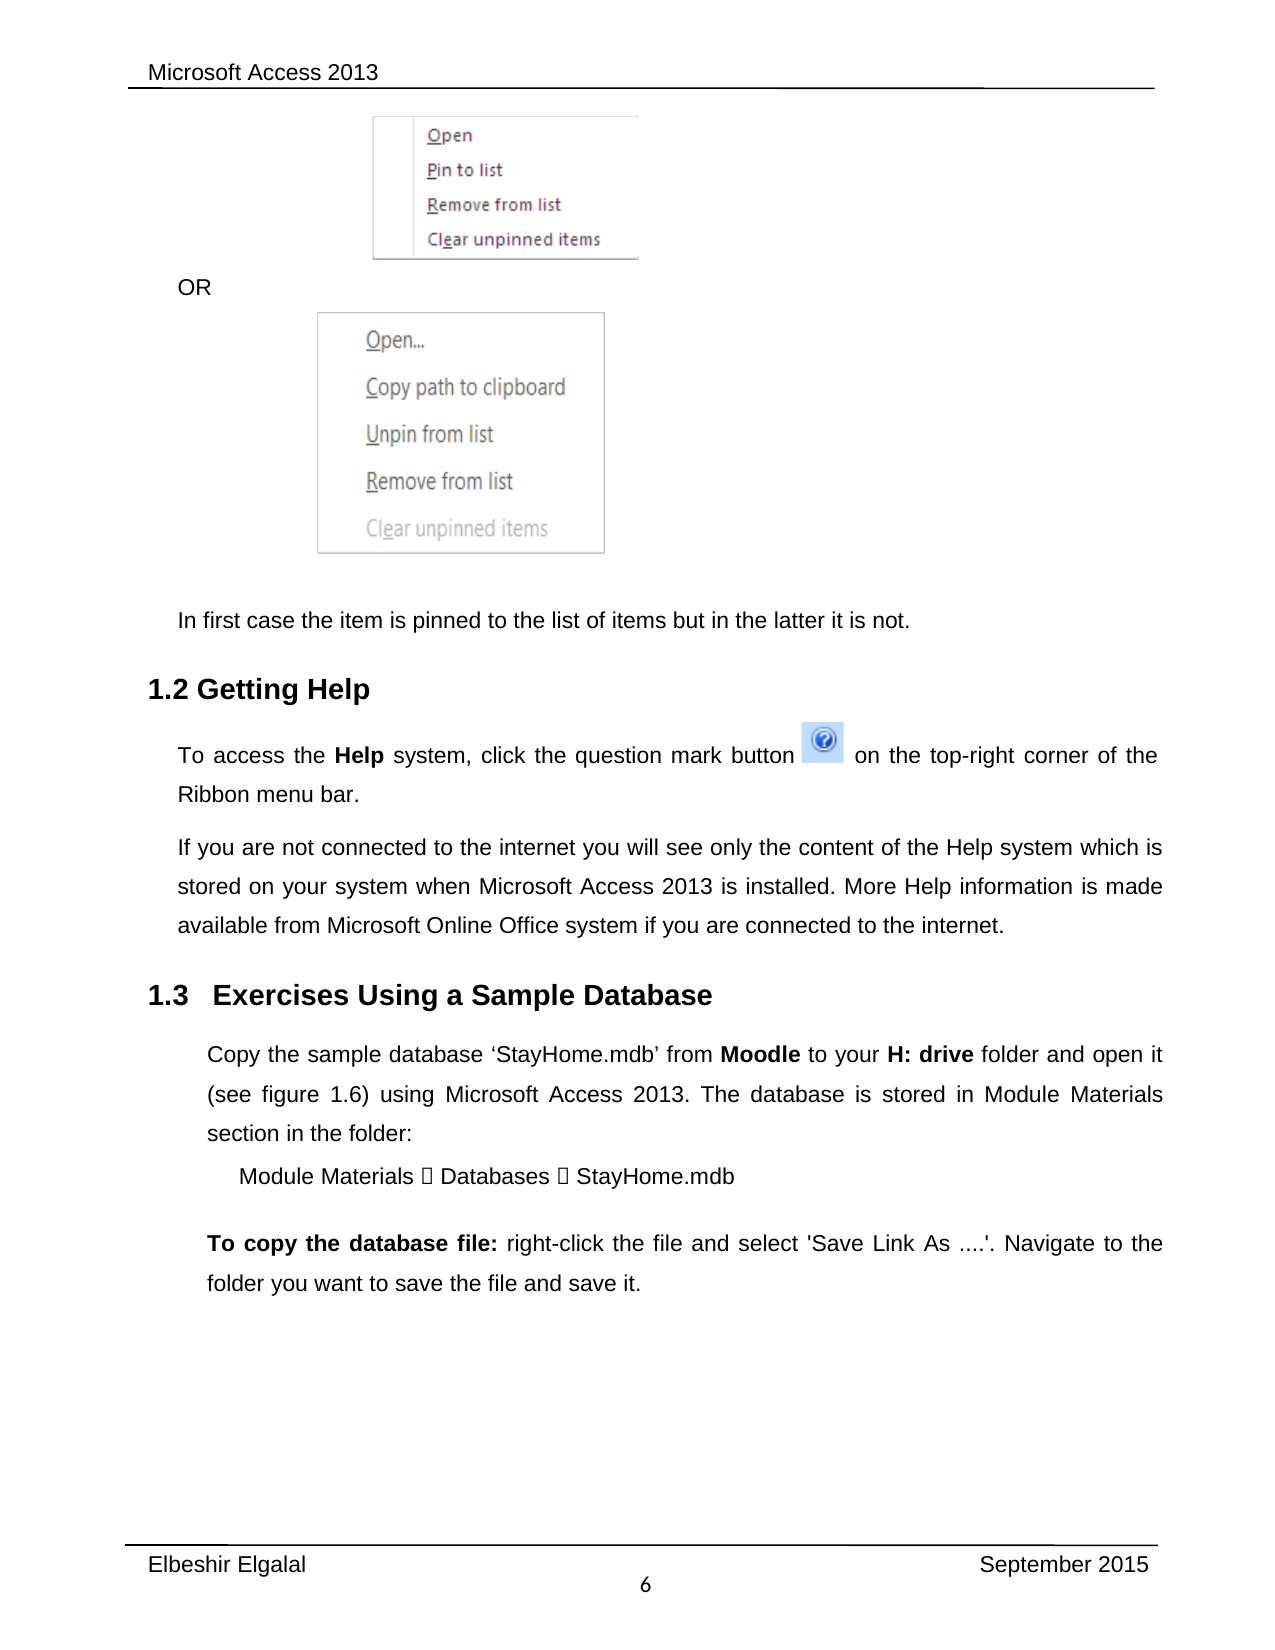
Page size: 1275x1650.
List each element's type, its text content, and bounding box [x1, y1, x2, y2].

text OR [177, 273, 1173, 299]
text To copy the database file: right-click the file and select 'Save Link As ....'. Navigate to the folder you want to save the file and save it. [207, 1230, 1163, 1296]
picture [801, 722, 844, 763]
text Module Materials  Databases  StayHome.mdb [239, 1160, 1173, 1191]
text If you are not connected to the internet you will see only the content of the Help system which is stored on your system when Microsoft Access 2013 is installed. More Help information is made available from Microsoft Online Office system if you are connected to the internet. [177, 834, 1163, 939]
text 1.3 Exercises Using a Sample Database [148, 978, 1173, 1012]
picture [317, 312, 605, 554]
text Copy the sample database ‘StayHome.mdb’ from Moodle to your H: drive folder and open it (see figure 1.6) using Microsoft Access 2013. The database is stored in Module Materials section in the folder: [207, 1041, 1163, 1146]
text Ribbon menu bar. [177, 781, 365, 808]
picture [372, 116, 639, 260]
text In first case the item is pinned to the list of items but in the latter it is not. [177, 607, 914, 633]
text To access the Help system, click the question mark button on the top-right corner of the [177, 722, 1166, 768]
text 1.2 Getting Help [148, 672, 1173, 706]
